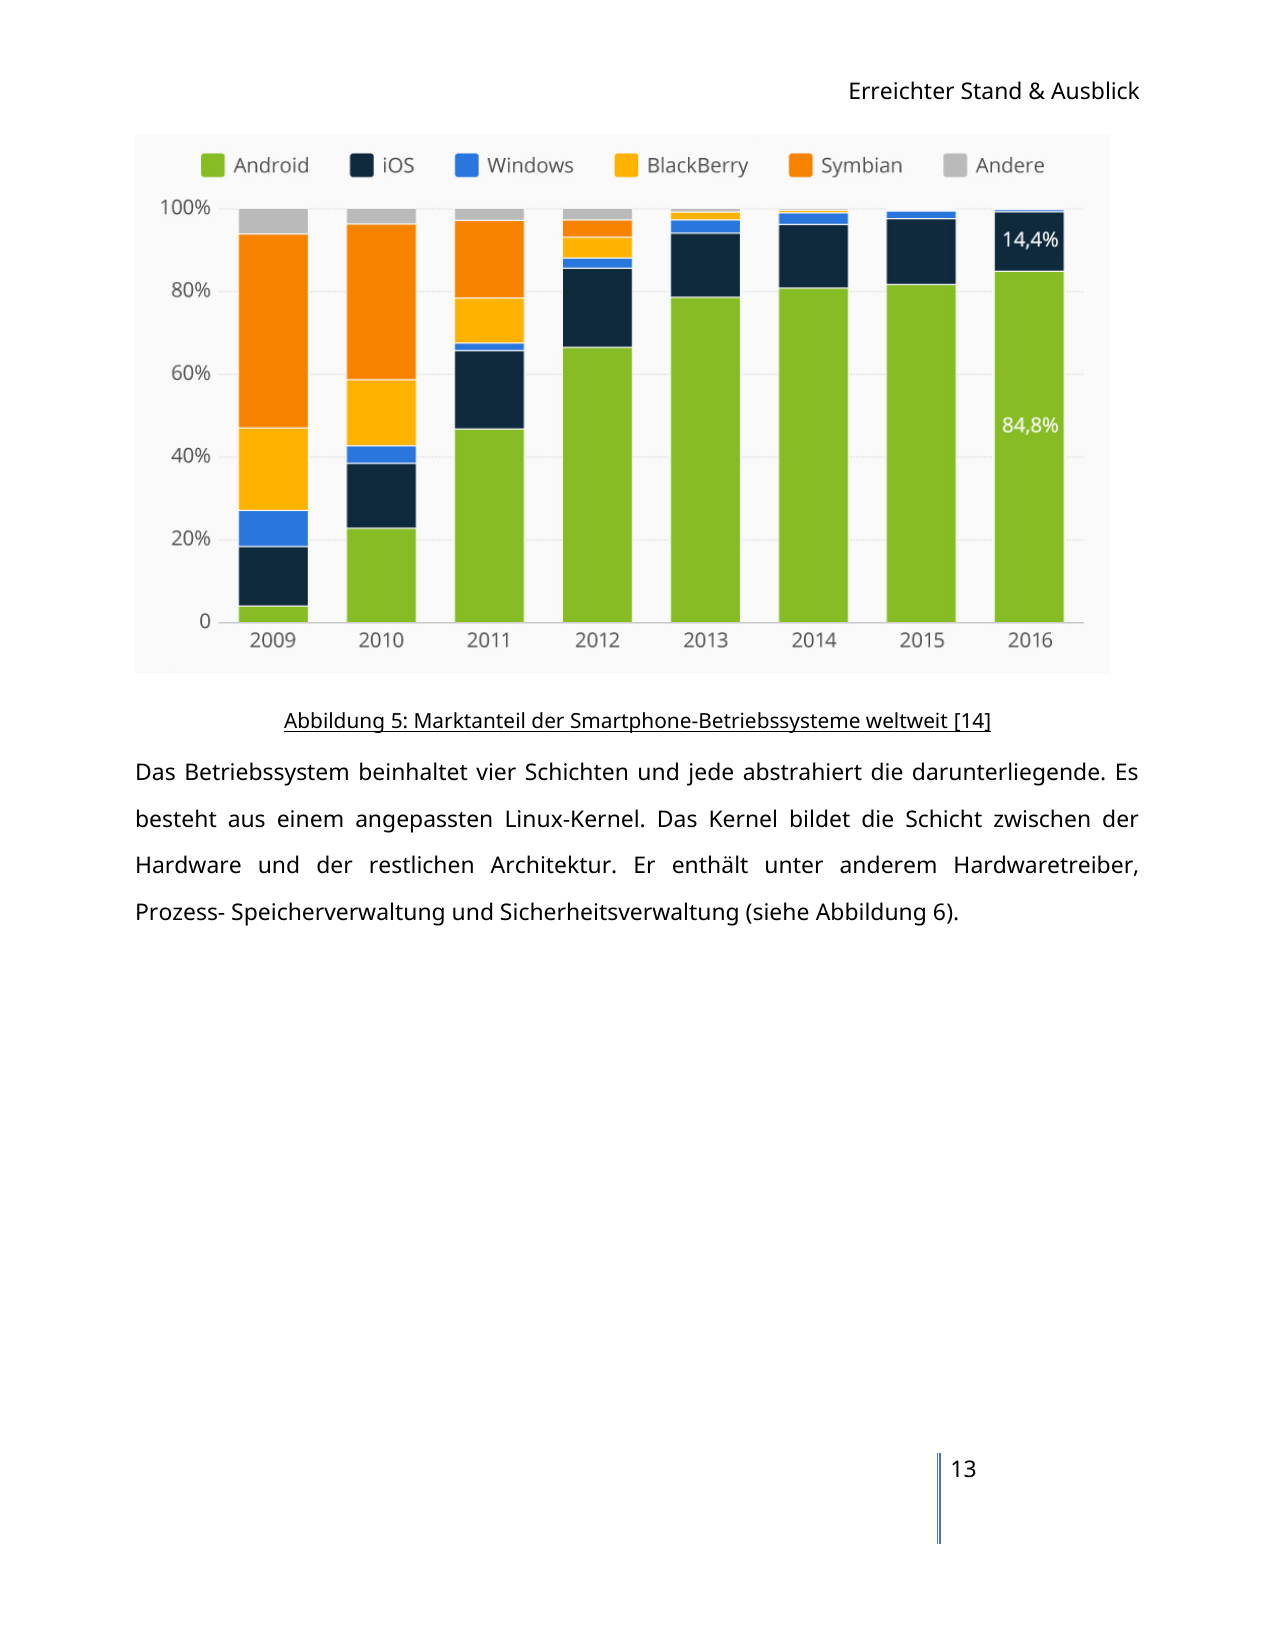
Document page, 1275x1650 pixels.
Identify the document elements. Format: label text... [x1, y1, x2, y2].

picture [135, 135, 1110, 674]
text Abbildung : Marktanteil der Smartphone-Betriebssysteme weltweit [135, 706, 1140, 735]
text Das Betriebssystem beinhaltet vier Schichten und jede abstrahiert die darunterliegende. Es besteht aus einem angepassten Linux-Kernel. Das Kernel bildet die Schicht zwischen der Hardware und der restlichen Architektur. Er enthält unter anderem Hardwaretreiber, Prozess- Speicherverwaltung und Sicherheitsverwaltung (siehe Abbildung 6). [135, 756, 1140, 927]
